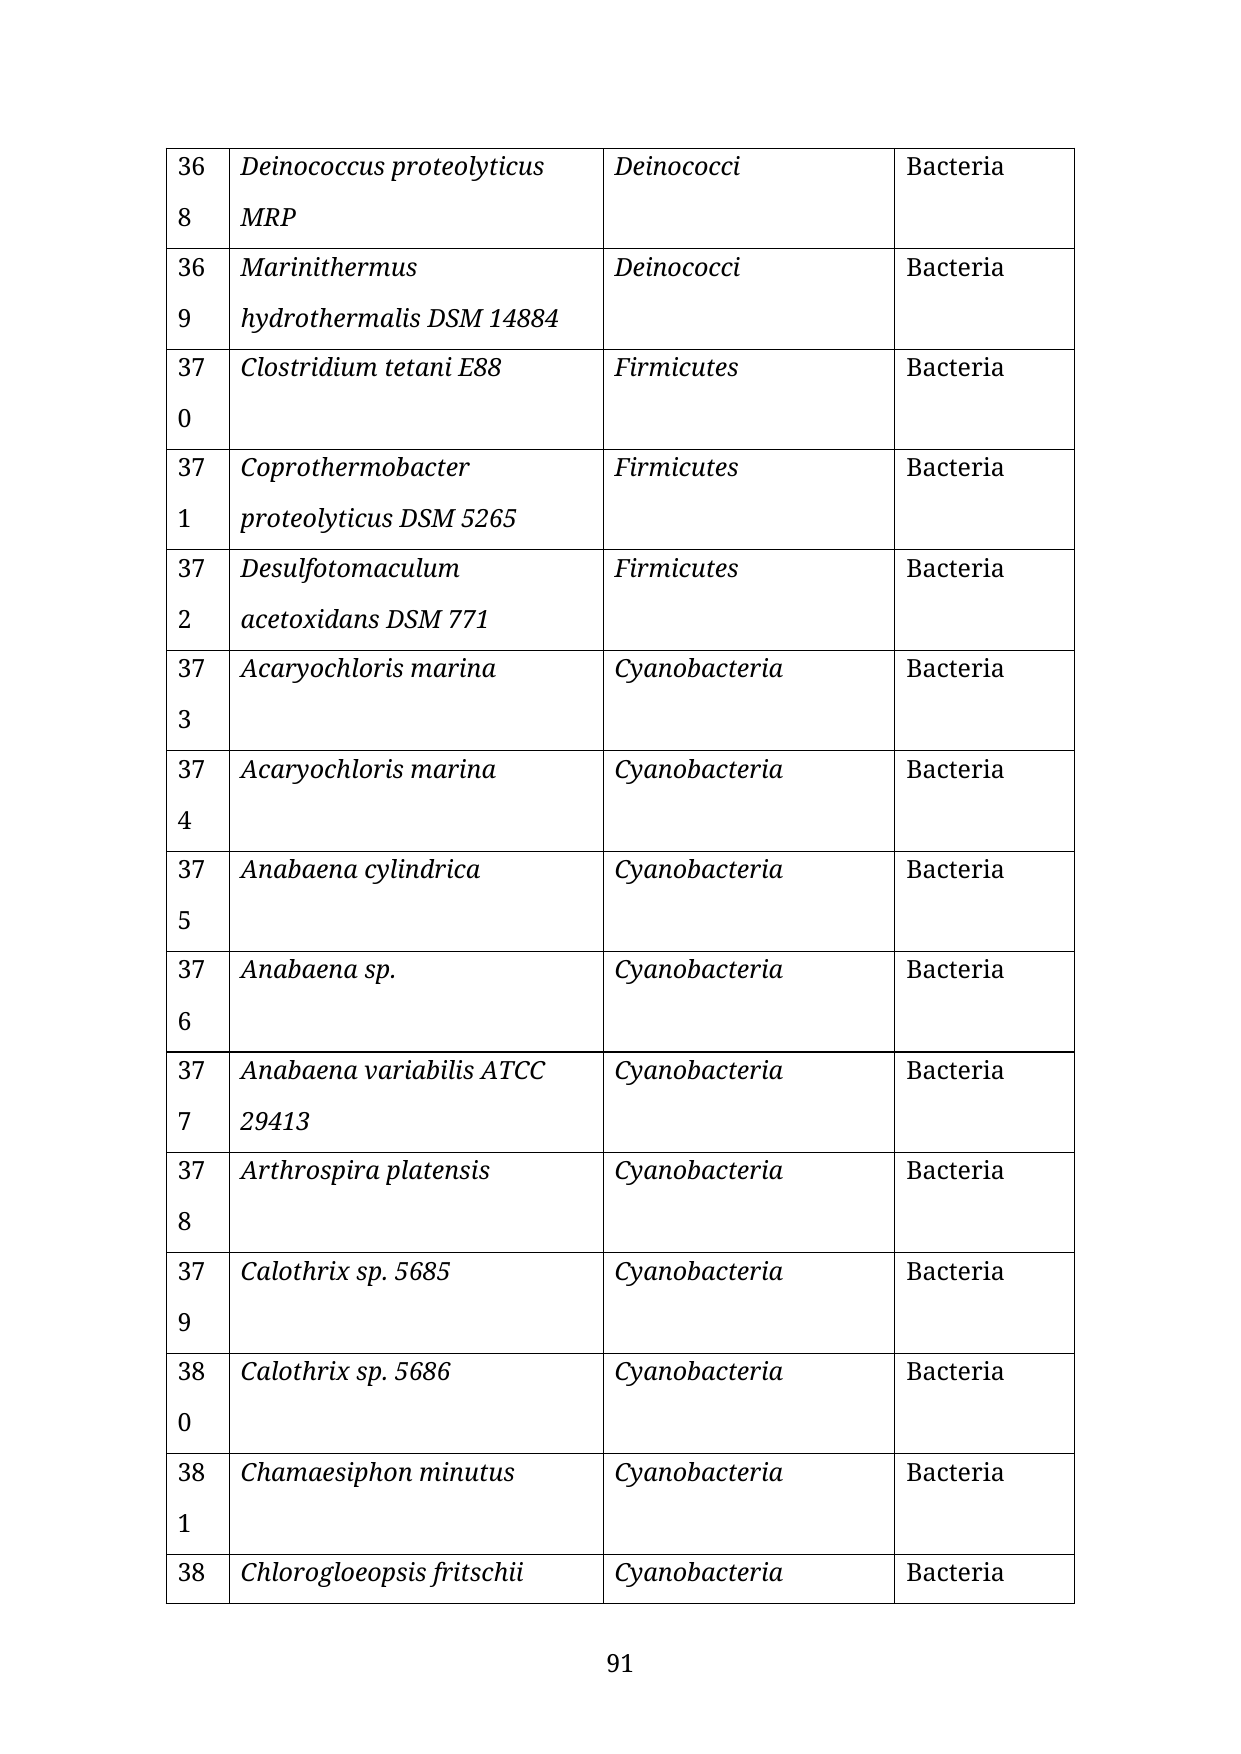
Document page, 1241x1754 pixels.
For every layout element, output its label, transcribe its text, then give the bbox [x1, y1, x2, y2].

table_cell 372 [167, 550, 229, 650]
table_cell 375 [167, 852, 229, 951]
table_cell 382 [167, 1555, 229, 1603]
table_cell Cyanobacteria [604, 1354, 894, 1453]
table_cell Cyanobacteria [604, 1253, 894, 1353]
table_cell Bacteria [895, 1354, 1074, 1453]
table_cell Chamaesiphon minutus [230, 1454, 603, 1553]
table_cell Cyanobacteria [604, 1153, 894, 1252]
table_cell Bacteria [895, 1053, 1074, 1152]
table_cell Cyanobacteria [604, 952, 894, 1051]
table_cell Anabaena variabilis ATCC 29413 [230, 1053, 603, 1152]
table_cell Cyanobacteria [604, 1053, 894, 1152]
table_cell Bacteria [895, 751, 1074, 851]
table_cell Bacteria [895, 1153, 1074, 1252]
table_cell 376 [167, 952, 229, 1051]
table_cell Arthrospira platensis [230, 1153, 603, 1252]
table_cell Acaryochloris marina [230, 651, 603, 750]
table_cell Cyanobacteria [604, 651, 894, 750]
table_cell 377 [167, 1053, 229, 1152]
table_cell 380 [167, 1354, 229, 1453]
table_cell 379 [167, 1253, 229, 1353]
table_cell Firmicutes [604, 550, 894, 650]
table_cell 369 [167, 249, 229, 348]
table_cell 373 [167, 651, 229, 750]
table_cell Firmicutes [604, 450, 894, 549]
table_cell 378 [167, 1153, 229, 1252]
table_cell Bacteria [895, 1555, 1074, 1603]
table_cell Cyanobacteria [604, 852, 894, 951]
table_cell 368 [167, 149, 229, 248]
table_cell Bacteria [895, 1454, 1074, 1553]
table_cell Deinococci [604, 249, 894, 348]
table_cell Bacteria [895, 550, 1074, 650]
table_cell 381 [167, 1454, 229, 1553]
table_cell Bacteria [895, 651, 1074, 750]
table_cell Deinococci [604, 149, 894, 248]
table_cell Anabaena cylindrica [230, 852, 603, 951]
table_cell Firmicutes [604, 350, 894, 449]
table_cell Bacteria [895, 450, 1074, 549]
table_cell Desulfotomaculum acetoxidans DSM 771 [230, 550, 603, 650]
table_cell Bacteria [895, 852, 1074, 951]
table_cell 370 [167, 350, 229, 449]
table_cell Calothrix sp. 5686 [230, 1354, 603, 1453]
table_cell Marinithermus hydrothermalis DSM 14884 [230, 249, 603, 348]
table_cell Anabaena sp. [230, 952, 603, 1051]
table_cell Coprothermobacter proteolyticus DSM 5265 [230, 450, 603, 549]
table_cell Bacteria [895, 1253, 1074, 1353]
table_cell Acaryochloris marina [230, 751, 603, 851]
table_cell 374 [167, 751, 229, 851]
table_cell Calothrix sp. 5685 [230, 1253, 603, 1353]
table_cell Deinococcus proteolyticus MRP [230, 149, 603, 248]
table_cell Bacteria [895, 952, 1074, 1051]
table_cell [230, 1555, 603, 1603]
table_cell Bacteria [895, 149, 1074, 248]
table_cell Cyanobacteria [604, 1454, 894, 1553]
table_cell Cyanobacteria [604, 751, 894, 851]
table_cell 371 [167, 450, 229, 549]
table_cell Bacteria [895, 249, 1074, 348]
table_cell Bacteria [895, 350, 1074, 449]
table_cell Cyanobacteria [604, 1555, 894, 1603]
table_cell Clostridium tetani E88 [230, 350, 603, 449]
